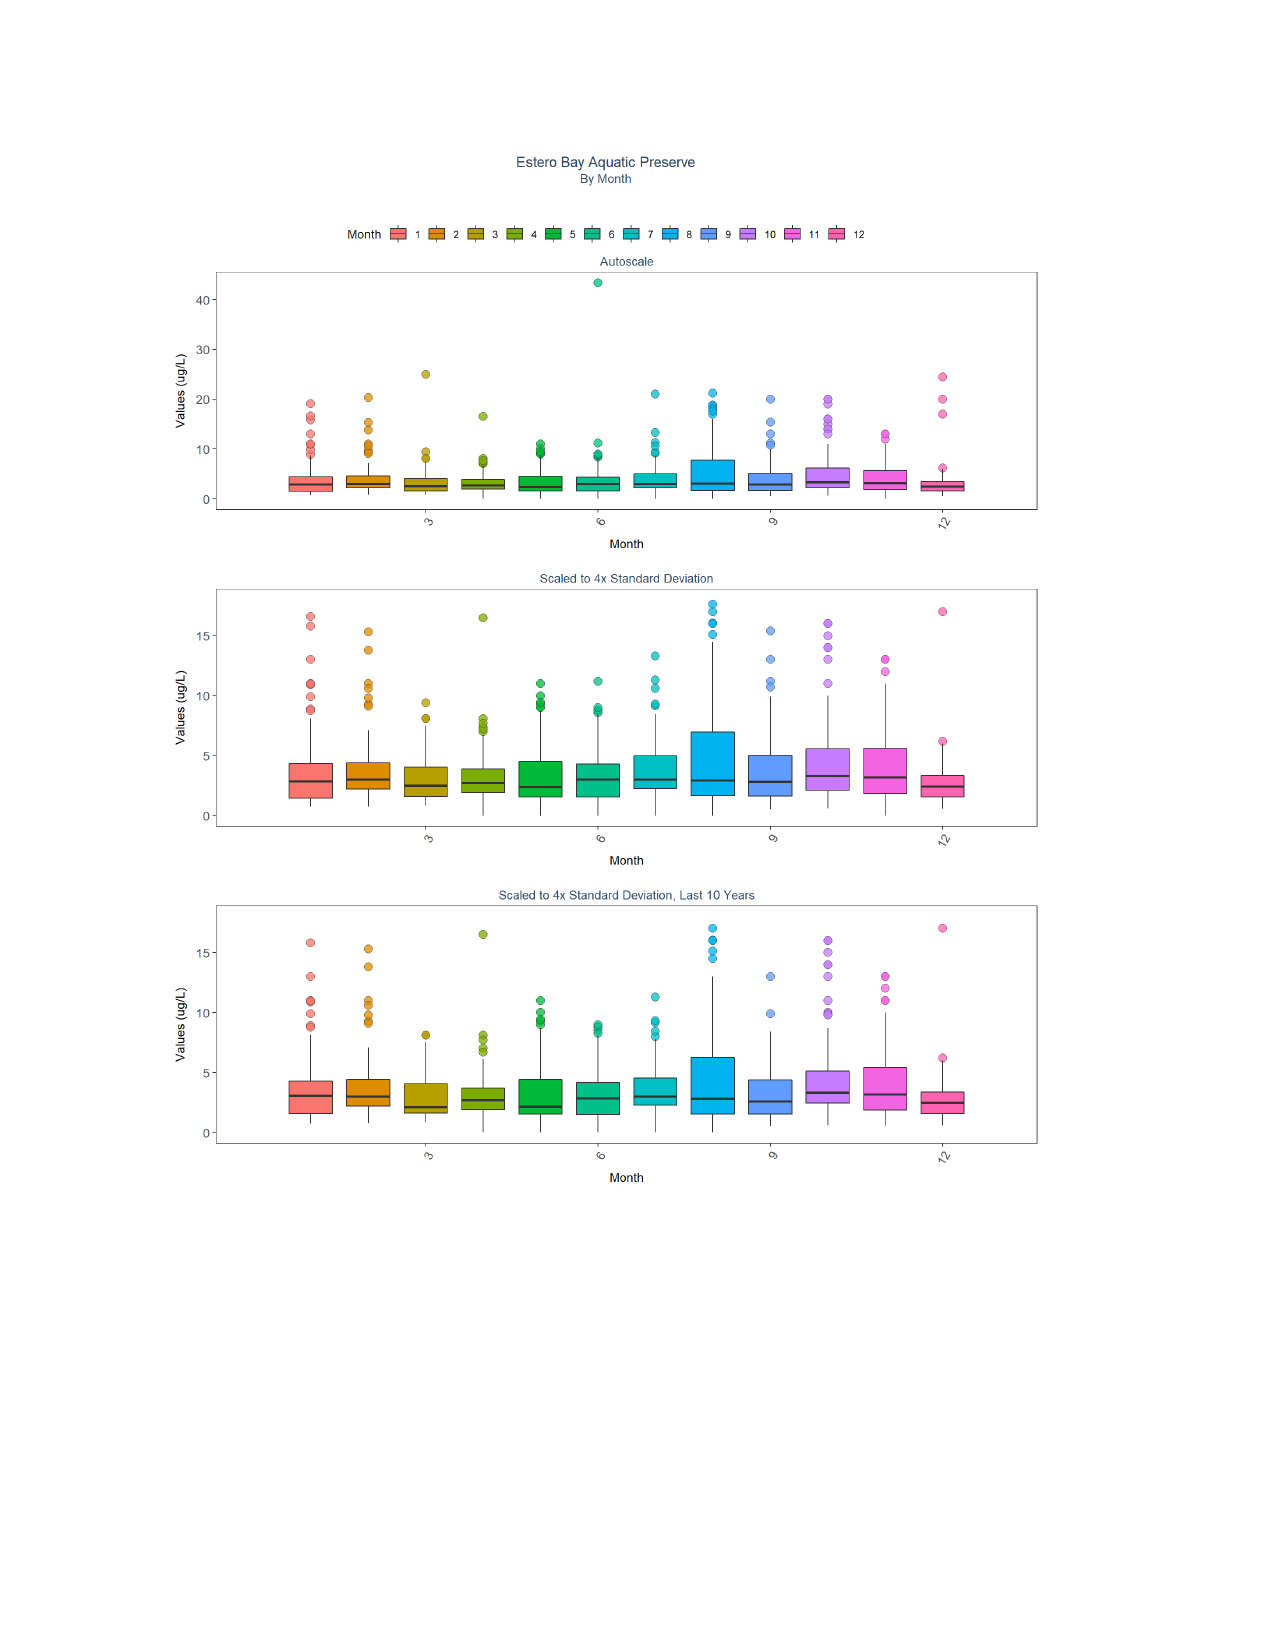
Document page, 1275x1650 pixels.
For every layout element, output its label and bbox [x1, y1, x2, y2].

picture [168, 150, 1044, 1200]
